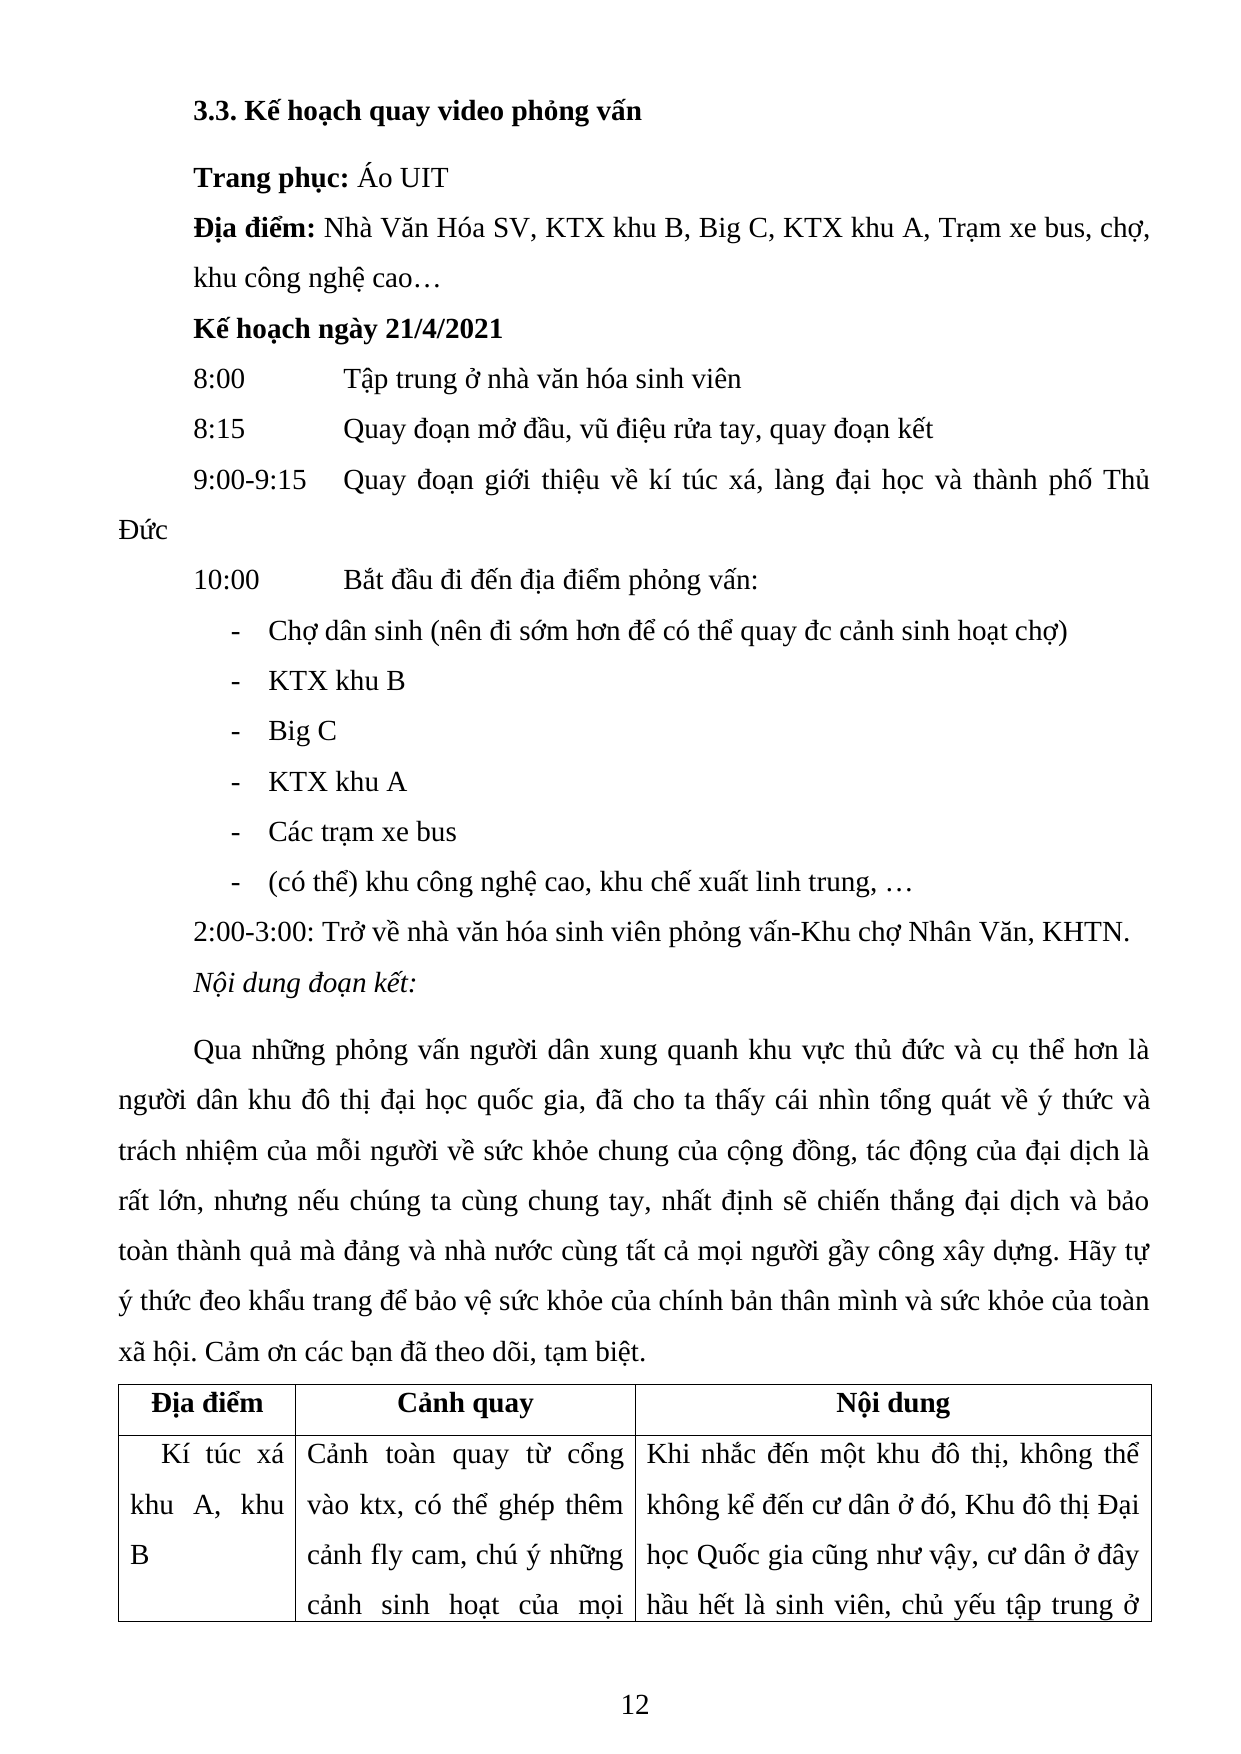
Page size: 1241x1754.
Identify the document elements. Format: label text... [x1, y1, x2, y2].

text 8:00 Tập trung ở nhà văn hóa sinh viên [118, 361, 1152, 395]
list (có thể) khu công nghệ cao, khu chế xuất linh trung, … [231, 864, 1152, 898]
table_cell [636, 1436, 1151, 1621]
text Địa điểm: Nhà Văn Hóa SV, KTX khu B, Big C, KTX khu A, Trạm xe bus, chợ, khu công nghệ cao… [193, 210, 1152, 294]
text Nội dung đoạn kết: [118, 965, 1152, 998]
text 9:00-9:15 Quay đoạn giới thiệu về kí túc xá, làng đại học và thành phố Thủ Đức [118, 462, 1152, 546]
list KTX khu B [231, 663, 1152, 697]
text Qua những phỏng vấn người dân xung quanh khu vực thủ đức và cụ thể hơn là người dân khu đô thị đại học quốc gia, đã cho ta thấy cái nhìn tổng quát về ý thức và trách nhiệm của mỗi người về sức khỏe chung của cộng đồng, tác động của đại dịch là rất lớn, nhưng nếu chúng ta cùng chung tay, nhất định sẽ chiến thắng đại dịch và bảo toàn thành quả mà đảng và nhà nước cùng tất cả mọi người gầy công xây dựng. Hãy tự ý thức đeo khẩu trang để bảo vệ sức khỏe của chính bản thân mình và sức khỏe của toàn xã hội. Cảm ơn các bạn đã theo dõi, tạm biệt. [118, 1032, 1152, 1367]
list Chợ dân sinh (nên đi sớm hơn để có thể quay đc cảnh sinh hoạt chợ) [231, 613, 1152, 646]
subtitle 3.3. Kế hoạch quay video phỏng vấn [118, 93, 1152, 126]
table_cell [119, 1436, 295, 1621]
text 2:00-3:00: Trở về nhà văn hóa sinh viên phỏng vấn-Khu chợ Nhân Văn, KHTN. [118, 914, 1152, 948]
list Big C [231, 713, 1152, 747]
text 10:00 Bắt đầu đi đến địa điểm phỏng vấn: [118, 562, 1152, 596]
list Các trạm xe bus [231, 814, 1152, 847]
table_header Nội dung [636, 1385, 1151, 1435]
list KTX khu A [231, 764, 1152, 797]
table_header Địa điểm [119, 1385, 295, 1435]
table_header Cảnh quay [296, 1385, 635, 1435]
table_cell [296, 1436, 635, 1621]
text 8:15 Quay đoạn mở đầu, vũ điệu rửa tay, quay đoạn kết [118, 411, 1152, 445]
text Kế hoạch ngày 21/4/2021 [118, 311, 1152, 344]
text Trang phục: Áo UIT [118, 160, 1152, 193]
